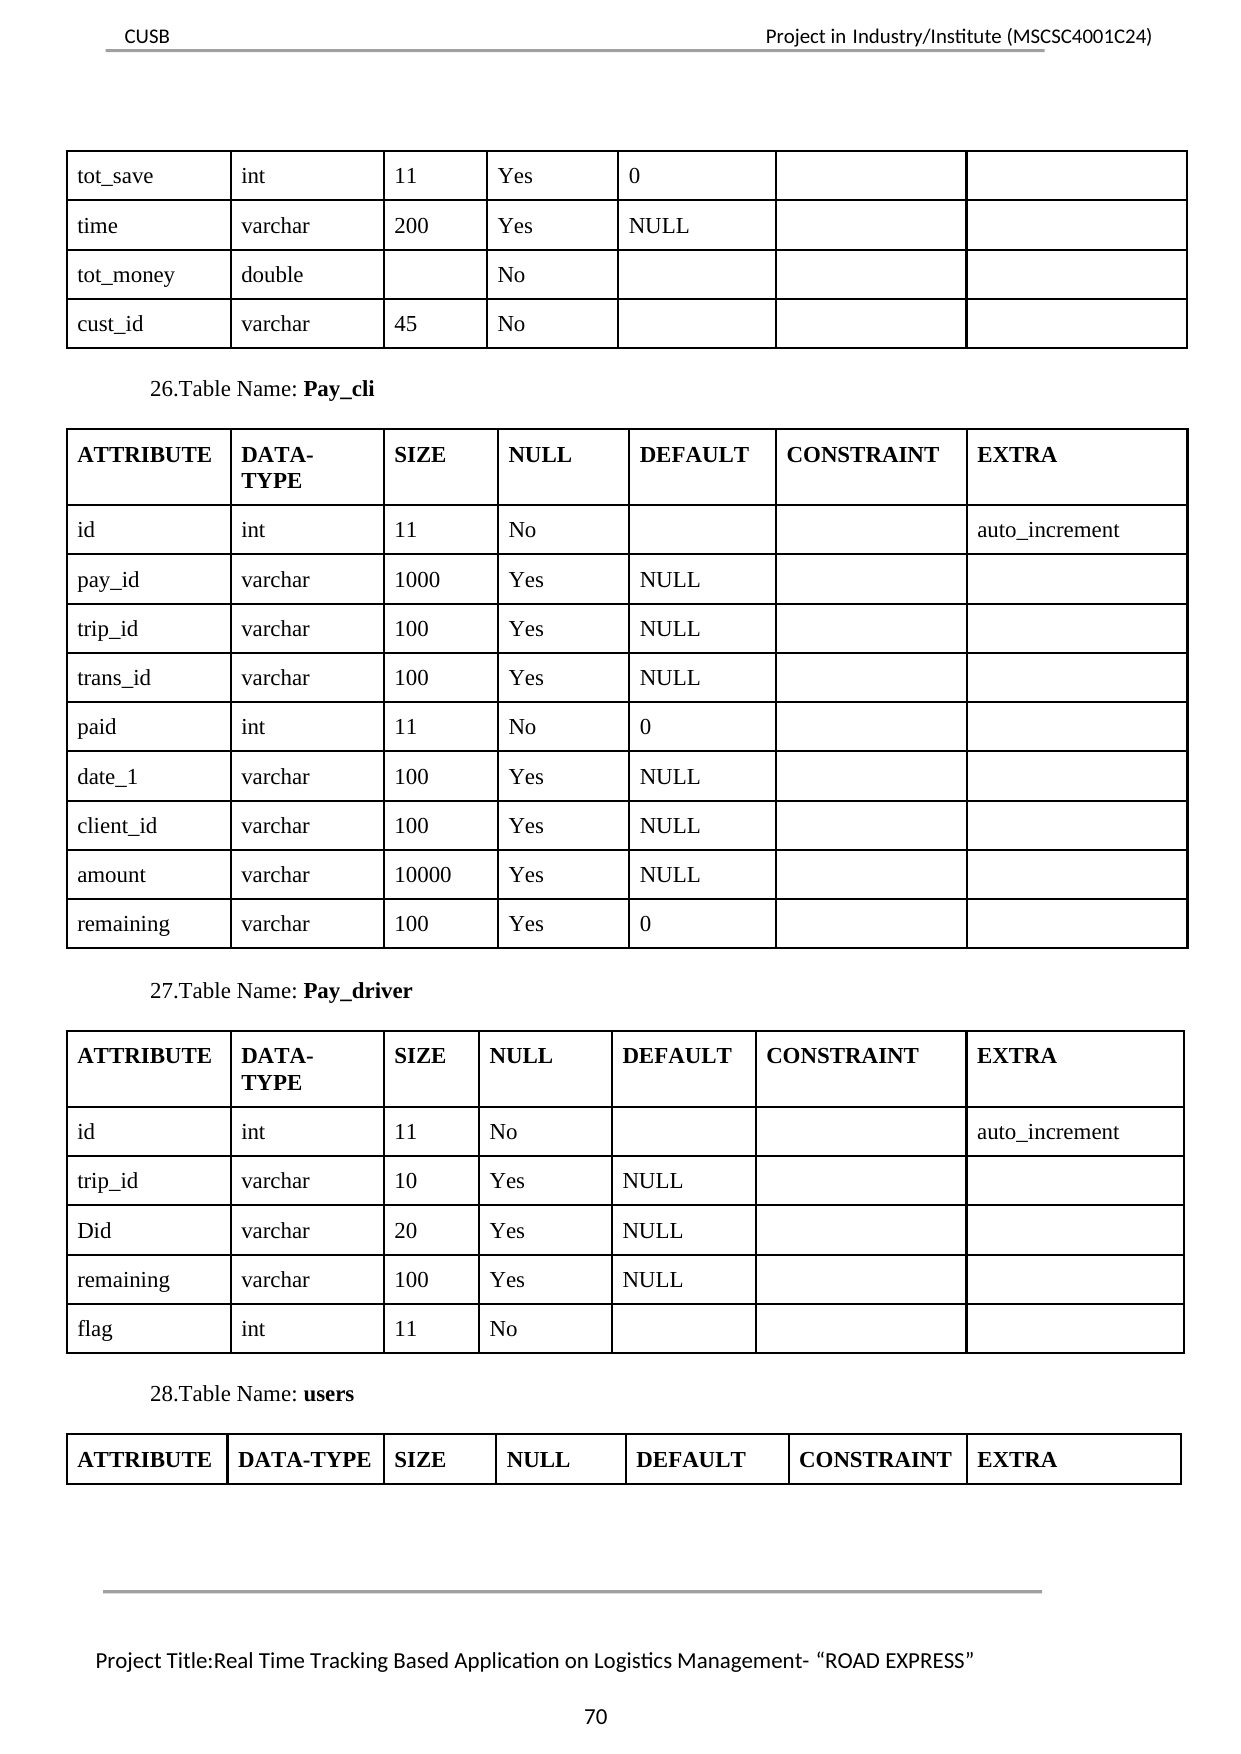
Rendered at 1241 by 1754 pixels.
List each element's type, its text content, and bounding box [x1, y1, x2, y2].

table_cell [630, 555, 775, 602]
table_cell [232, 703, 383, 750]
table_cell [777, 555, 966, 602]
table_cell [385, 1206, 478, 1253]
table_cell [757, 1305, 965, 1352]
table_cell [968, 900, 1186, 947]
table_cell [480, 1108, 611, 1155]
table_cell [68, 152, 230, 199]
text 28.Table Name: users [150, 1381, 1106, 1407]
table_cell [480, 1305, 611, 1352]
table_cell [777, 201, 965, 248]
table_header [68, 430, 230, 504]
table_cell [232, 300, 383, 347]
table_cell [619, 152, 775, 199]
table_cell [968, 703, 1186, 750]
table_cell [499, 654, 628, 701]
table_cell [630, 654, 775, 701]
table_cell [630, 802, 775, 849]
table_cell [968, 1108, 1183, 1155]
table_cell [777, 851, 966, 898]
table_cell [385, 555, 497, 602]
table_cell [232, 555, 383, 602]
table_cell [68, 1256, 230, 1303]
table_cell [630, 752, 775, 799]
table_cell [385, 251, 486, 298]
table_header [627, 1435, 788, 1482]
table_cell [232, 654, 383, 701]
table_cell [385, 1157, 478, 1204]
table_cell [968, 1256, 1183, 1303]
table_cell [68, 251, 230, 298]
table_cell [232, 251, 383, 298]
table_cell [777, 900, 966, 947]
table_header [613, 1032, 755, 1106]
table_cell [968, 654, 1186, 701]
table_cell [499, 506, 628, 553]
text 27.Table Name: Pay_driver [150, 977, 1106, 1004]
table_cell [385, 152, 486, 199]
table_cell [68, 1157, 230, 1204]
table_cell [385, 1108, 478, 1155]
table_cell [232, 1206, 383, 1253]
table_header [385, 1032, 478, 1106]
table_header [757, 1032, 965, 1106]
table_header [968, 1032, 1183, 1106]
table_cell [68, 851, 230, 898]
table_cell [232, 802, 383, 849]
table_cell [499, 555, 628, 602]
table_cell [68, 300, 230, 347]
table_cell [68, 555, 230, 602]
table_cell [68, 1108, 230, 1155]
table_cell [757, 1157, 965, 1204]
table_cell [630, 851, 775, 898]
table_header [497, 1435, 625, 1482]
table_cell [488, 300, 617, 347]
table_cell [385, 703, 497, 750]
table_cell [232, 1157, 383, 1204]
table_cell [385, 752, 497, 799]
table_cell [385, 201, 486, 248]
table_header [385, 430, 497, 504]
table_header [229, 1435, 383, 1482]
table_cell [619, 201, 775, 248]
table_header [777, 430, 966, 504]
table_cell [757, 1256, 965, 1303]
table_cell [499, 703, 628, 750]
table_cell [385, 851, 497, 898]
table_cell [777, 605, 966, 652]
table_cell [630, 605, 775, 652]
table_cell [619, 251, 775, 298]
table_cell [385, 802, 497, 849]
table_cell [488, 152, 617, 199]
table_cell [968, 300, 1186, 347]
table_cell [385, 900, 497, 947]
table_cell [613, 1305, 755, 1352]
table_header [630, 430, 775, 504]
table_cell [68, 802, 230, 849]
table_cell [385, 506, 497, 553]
text 26.Table Name: Pay_cli [150, 376, 1106, 402]
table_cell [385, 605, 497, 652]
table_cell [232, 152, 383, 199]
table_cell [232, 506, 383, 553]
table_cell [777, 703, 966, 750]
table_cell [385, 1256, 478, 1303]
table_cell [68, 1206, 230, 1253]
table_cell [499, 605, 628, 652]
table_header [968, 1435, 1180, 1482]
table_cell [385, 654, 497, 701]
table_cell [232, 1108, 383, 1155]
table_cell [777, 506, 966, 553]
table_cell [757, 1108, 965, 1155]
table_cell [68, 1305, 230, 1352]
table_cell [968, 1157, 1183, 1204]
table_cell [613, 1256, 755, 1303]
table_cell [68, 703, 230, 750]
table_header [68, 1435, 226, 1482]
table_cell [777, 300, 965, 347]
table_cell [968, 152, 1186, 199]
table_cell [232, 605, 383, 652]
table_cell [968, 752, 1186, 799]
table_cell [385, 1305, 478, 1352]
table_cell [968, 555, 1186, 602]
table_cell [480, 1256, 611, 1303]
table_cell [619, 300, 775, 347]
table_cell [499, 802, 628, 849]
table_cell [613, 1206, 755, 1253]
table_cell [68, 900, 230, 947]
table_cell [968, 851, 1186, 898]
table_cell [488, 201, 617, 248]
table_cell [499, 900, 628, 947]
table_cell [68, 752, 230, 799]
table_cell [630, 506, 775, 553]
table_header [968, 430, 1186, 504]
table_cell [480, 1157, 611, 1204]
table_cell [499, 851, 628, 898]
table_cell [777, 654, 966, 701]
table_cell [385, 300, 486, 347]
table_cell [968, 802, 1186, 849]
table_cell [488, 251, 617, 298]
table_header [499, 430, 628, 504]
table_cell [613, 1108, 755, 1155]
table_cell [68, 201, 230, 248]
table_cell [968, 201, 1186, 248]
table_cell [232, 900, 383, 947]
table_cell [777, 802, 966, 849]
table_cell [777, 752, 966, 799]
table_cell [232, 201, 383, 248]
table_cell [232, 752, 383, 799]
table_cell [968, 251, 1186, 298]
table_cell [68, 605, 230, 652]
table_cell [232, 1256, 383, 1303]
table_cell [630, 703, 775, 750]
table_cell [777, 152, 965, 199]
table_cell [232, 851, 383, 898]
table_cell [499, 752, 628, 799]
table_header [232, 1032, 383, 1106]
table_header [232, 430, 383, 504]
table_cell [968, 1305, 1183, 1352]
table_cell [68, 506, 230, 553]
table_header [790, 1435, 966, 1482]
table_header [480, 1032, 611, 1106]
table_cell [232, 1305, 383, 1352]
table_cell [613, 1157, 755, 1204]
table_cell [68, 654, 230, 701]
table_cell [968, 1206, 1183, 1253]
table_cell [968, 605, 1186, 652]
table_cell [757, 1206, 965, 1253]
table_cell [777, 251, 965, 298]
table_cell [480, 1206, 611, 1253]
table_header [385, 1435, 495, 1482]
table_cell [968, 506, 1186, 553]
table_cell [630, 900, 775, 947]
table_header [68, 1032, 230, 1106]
